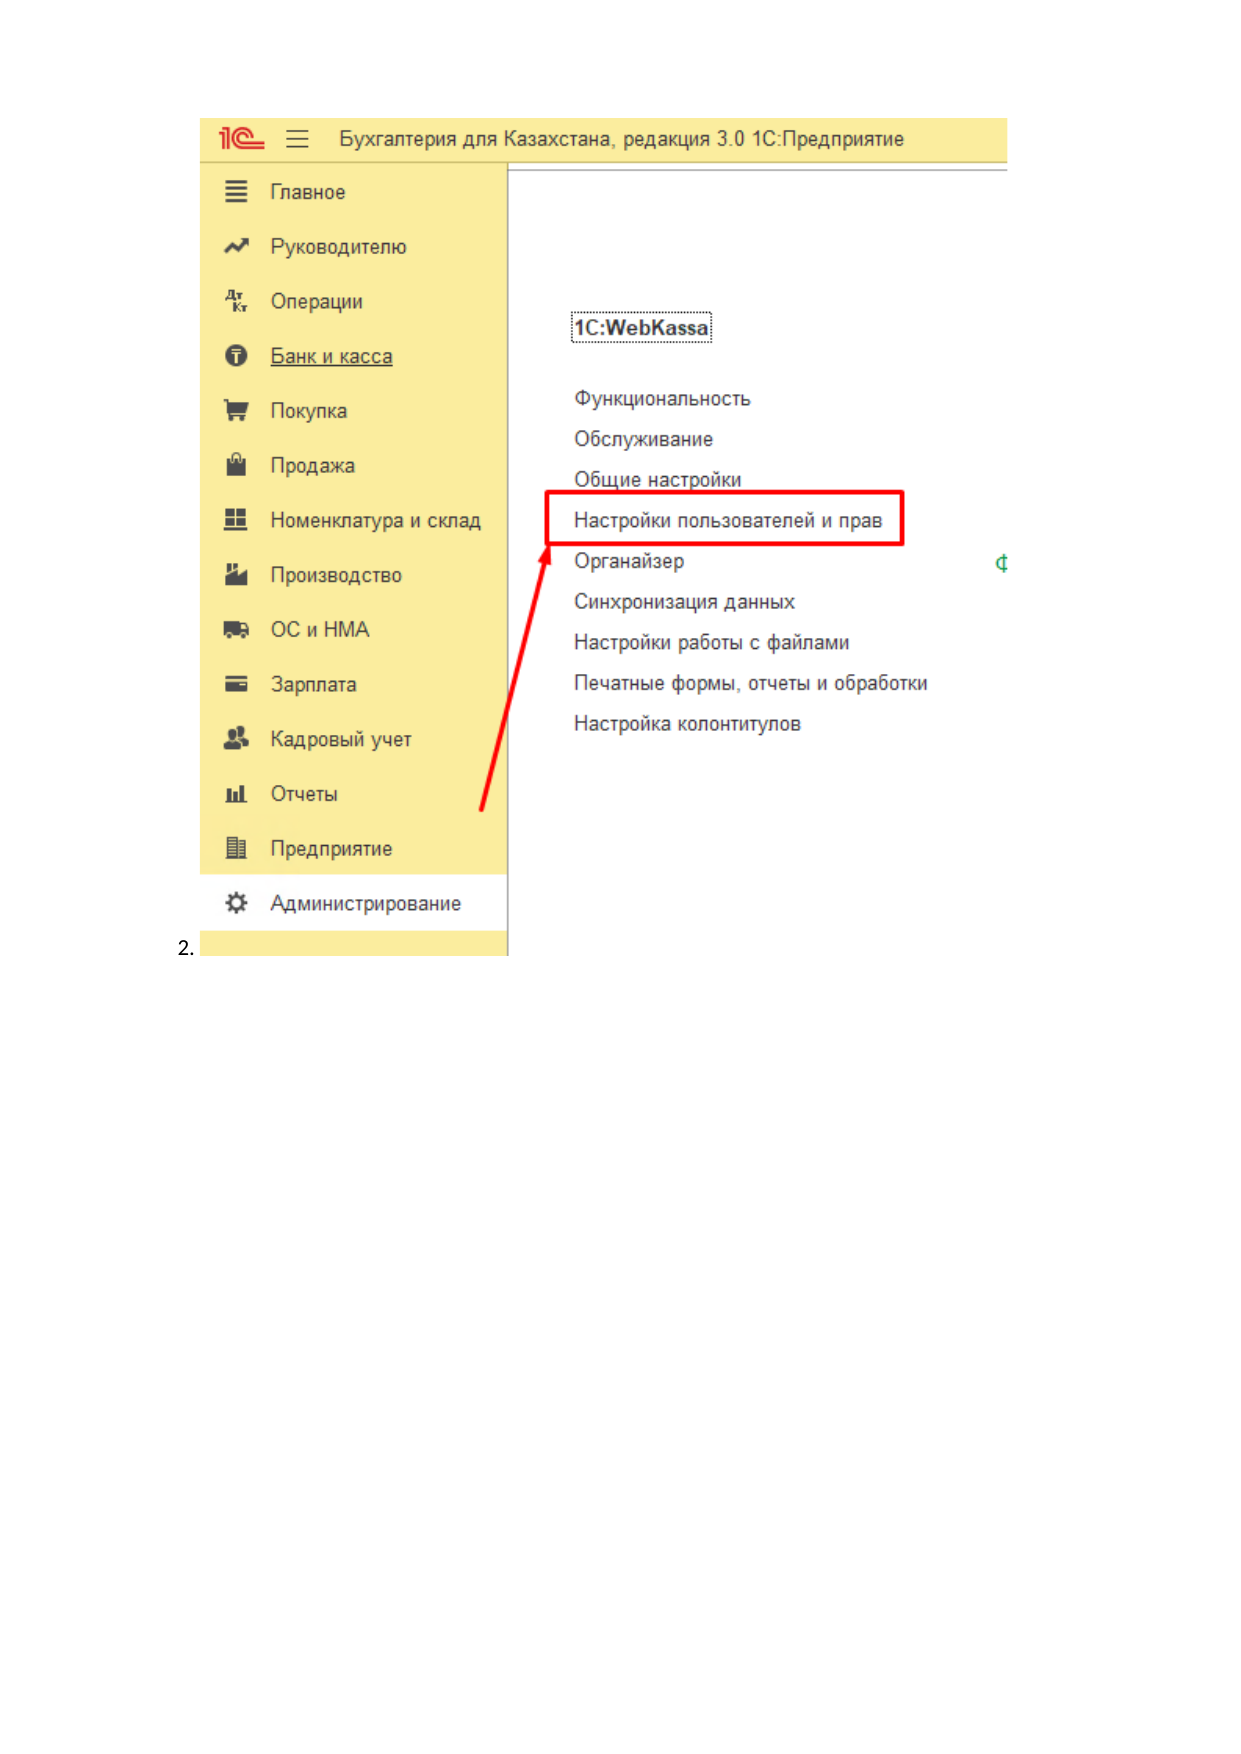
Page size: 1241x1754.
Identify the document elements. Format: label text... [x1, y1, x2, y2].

picture [199, 118, 1008, 956]
